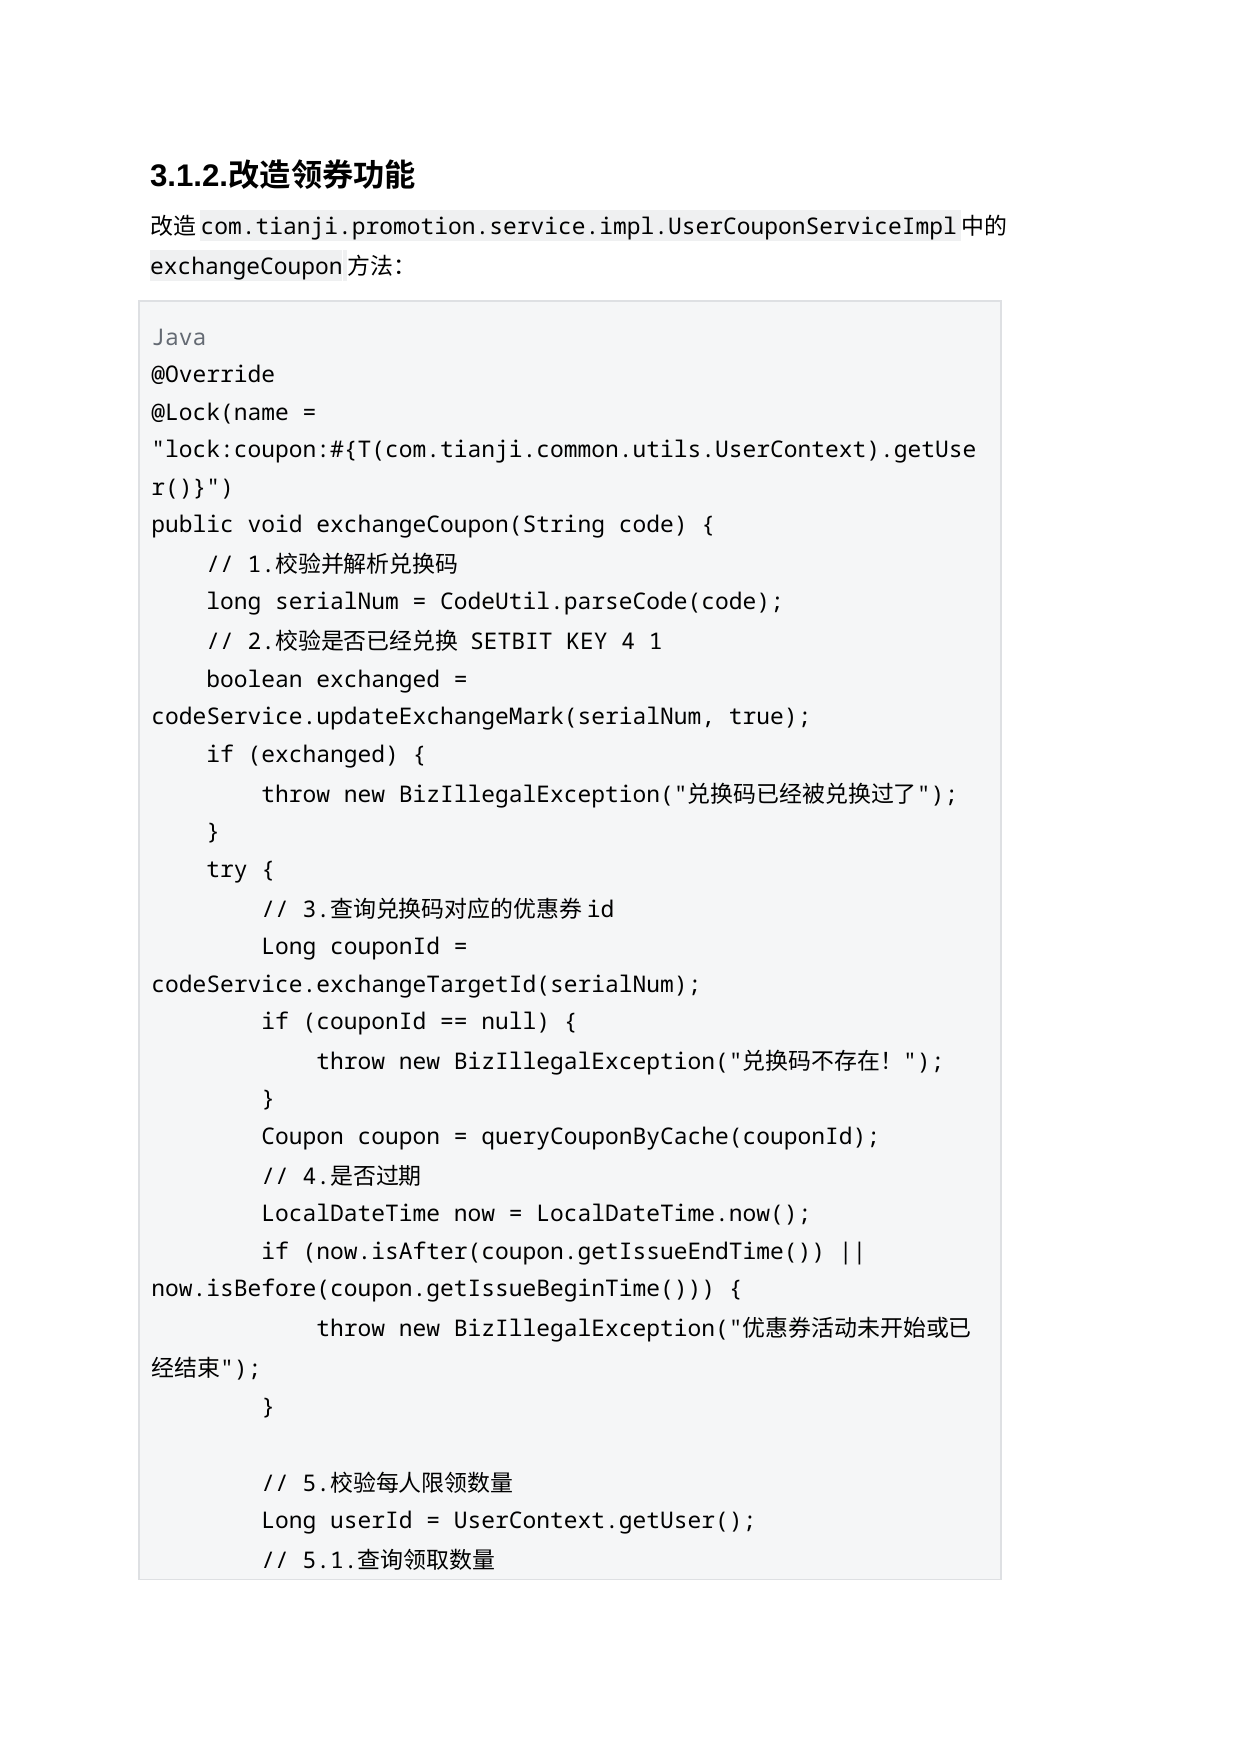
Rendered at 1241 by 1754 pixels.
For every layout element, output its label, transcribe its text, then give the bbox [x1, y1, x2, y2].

text 改造com.tianji.promotion.service.impl.UserCouponServiceImpl中的exchangeCoupon方法： [150, 208, 1090, 281]
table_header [140, 302, 1000, 1579]
